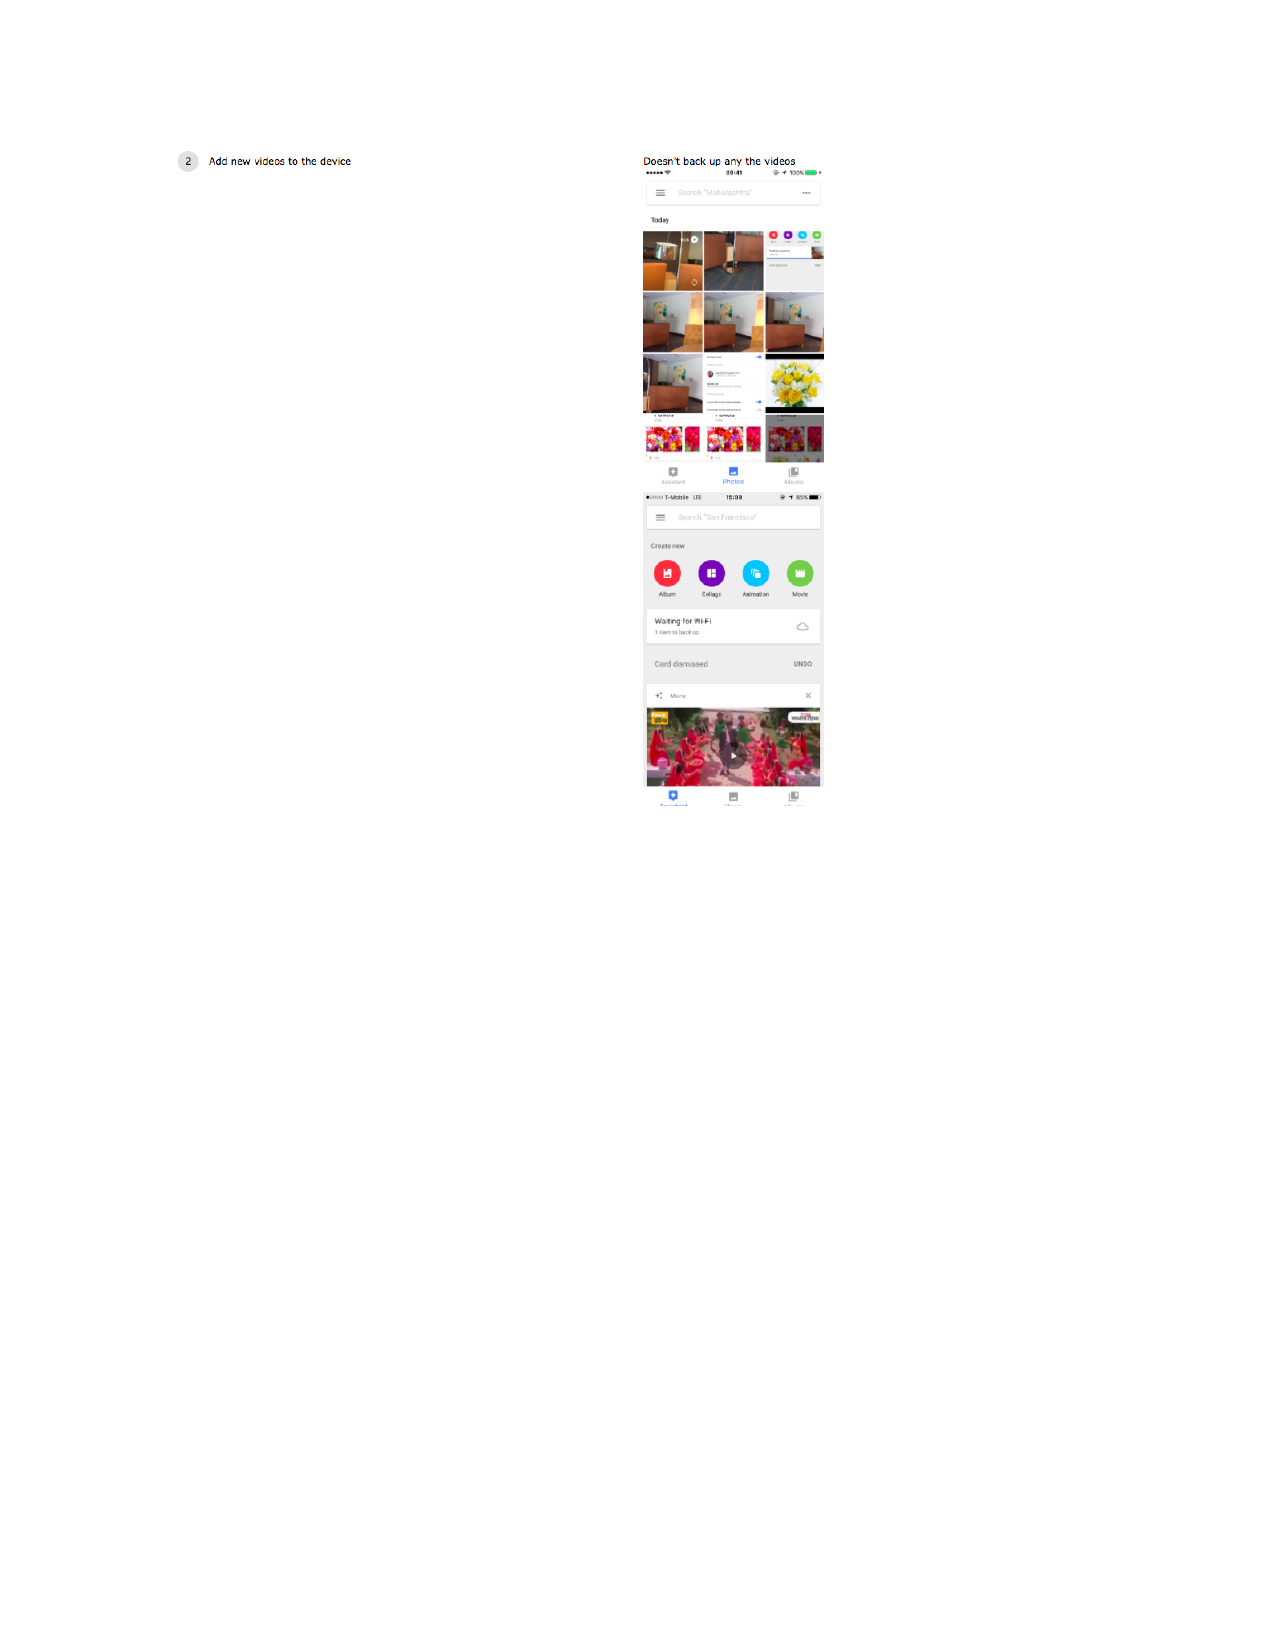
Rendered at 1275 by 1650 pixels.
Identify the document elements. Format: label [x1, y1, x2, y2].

picture [150, 150, 1071, 806]
